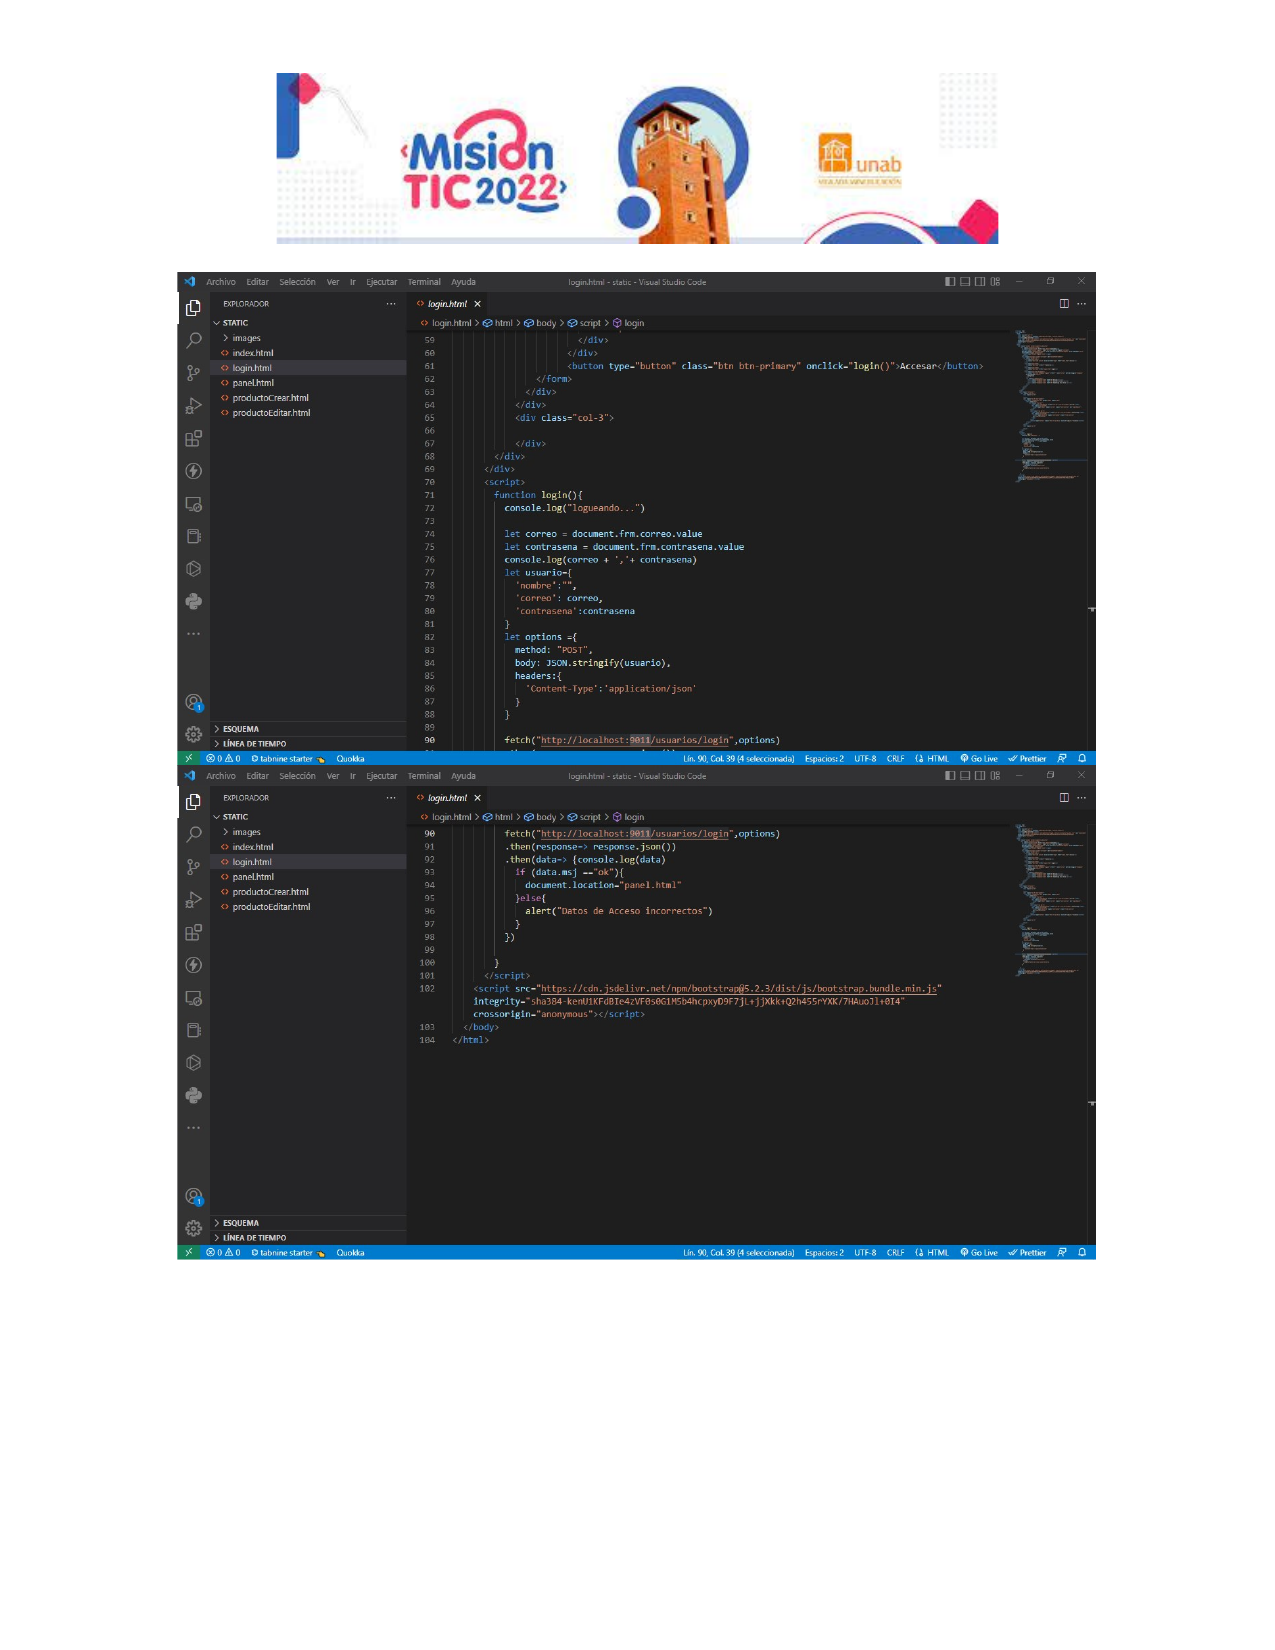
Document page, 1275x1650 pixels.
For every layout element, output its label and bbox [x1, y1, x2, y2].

picture [276, 73, 999, 244]
picture [177, 272, 1096, 1260]
